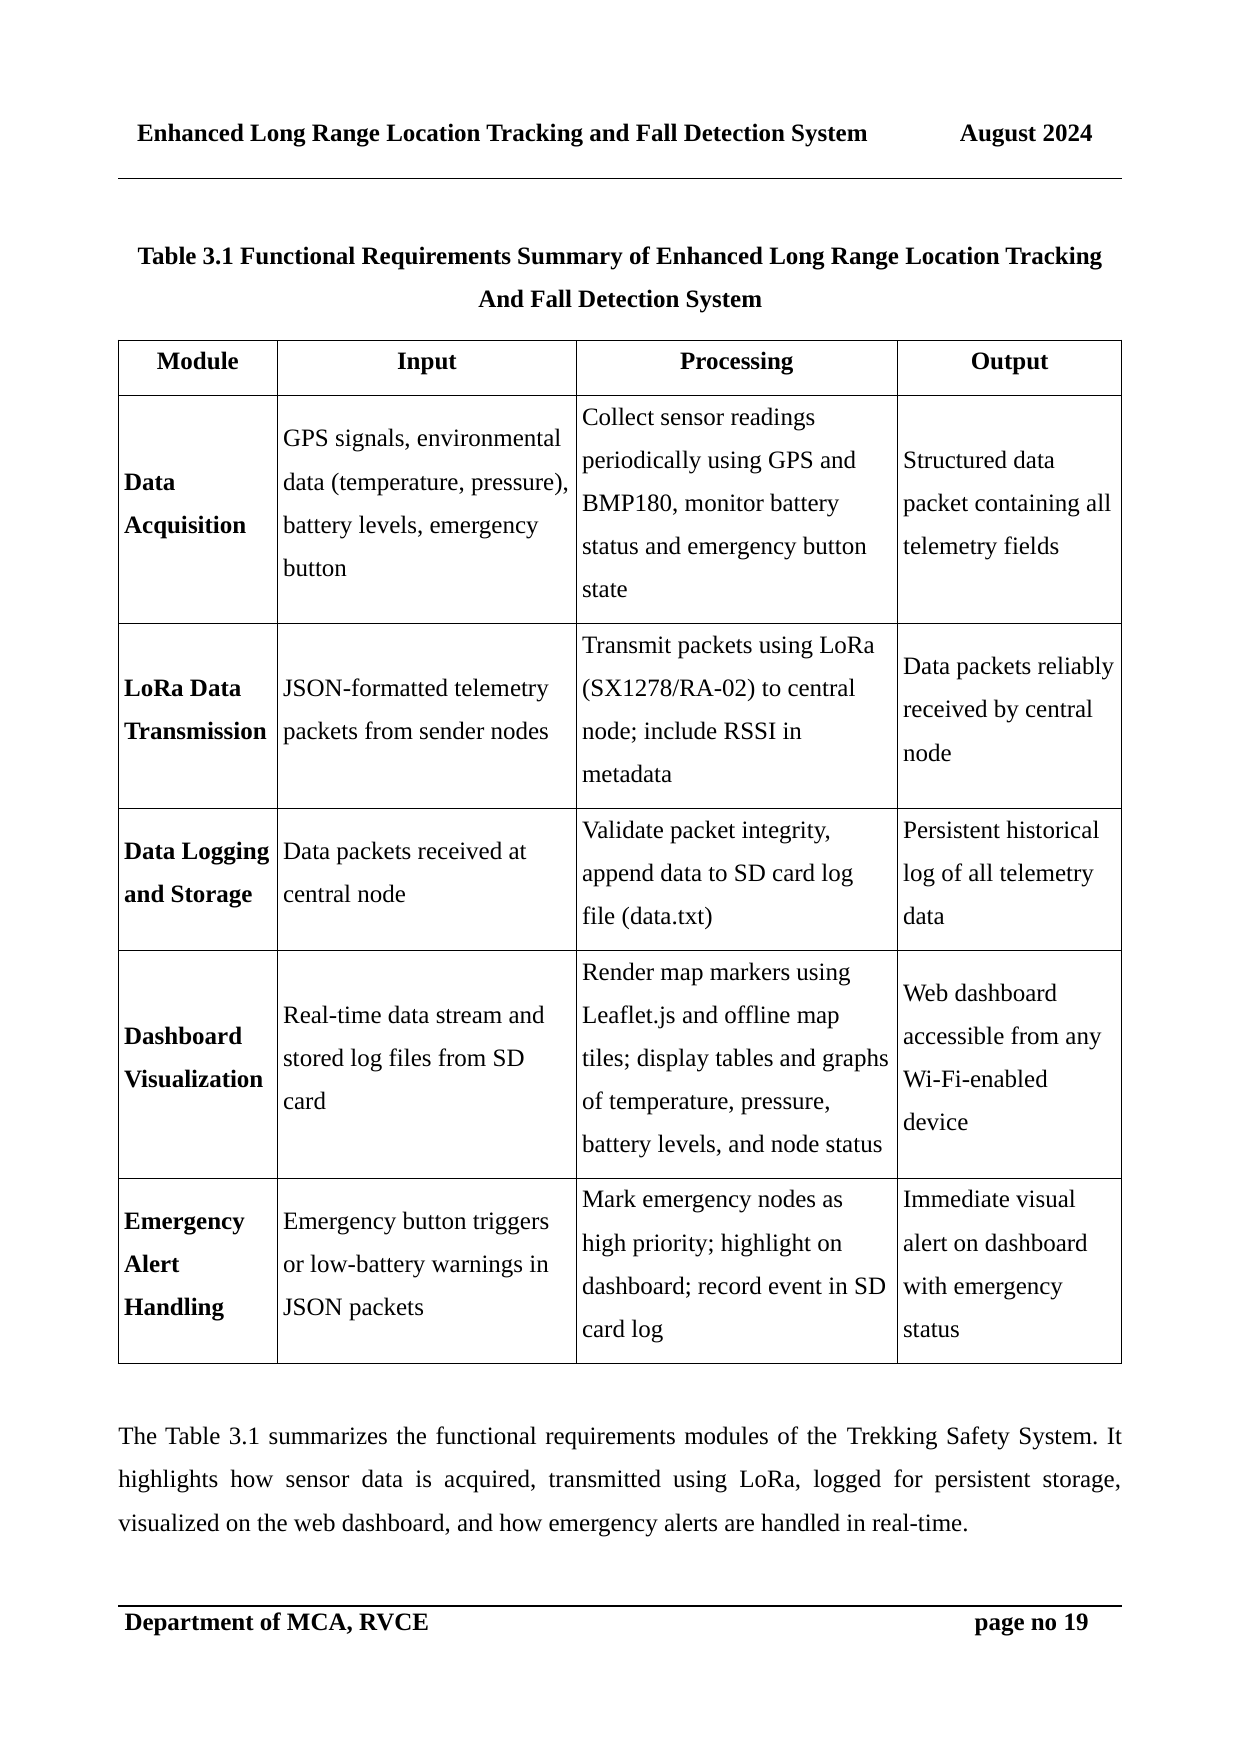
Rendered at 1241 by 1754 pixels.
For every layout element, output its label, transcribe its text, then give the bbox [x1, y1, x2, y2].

table_cell Immediate visual alert on dashboard with emergency status [898, 1179, 1121, 1363]
table_cell Emergency button triggers or low-battery warnings in JSON packets [278, 1179, 576, 1363]
table_cell Data Logging and Storage [119, 809, 277, 950]
table_cell Emergency Alert Handling [119, 1179, 277, 1363]
text The Table 3.1 summarizes the functional requirements modules of the Trekking Safety System. It highlights how sensor data is acquired, transmitted using LoRa, logged for persistent storage, visualized on the web dashboard, and how emergency alerts are handled in real-time. [118, 1421, 1122, 1536]
table_cell Validate packet integrity, append data to SD card log file (data.txt) [577, 809, 897, 950]
table_header Output [898, 341, 1121, 395]
table_header Module [119, 341, 277, 395]
table_cell Dashboard Visualization [119, 951, 277, 1178]
table_header Processing [577, 341, 897, 395]
table_cell Web dashboard accessible from any Wi-Fi-enabled device [898, 951, 1121, 1178]
table_cell Real-time data stream and stored log files from SD card [278, 951, 576, 1178]
table_header Input [278, 341, 576, 395]
table_cell LoRa Data Transmission [119, 624, 277, 808]
table_cell Data packets reliably received by central node [898, 624, 1121, 808]
table_cell Persistent historical log of all telemetry data [898, 809, 1121, 950]
table_cell GPS signals, environmental data (temperature, pressure), battery levels, emergency button [278, 396, 576, 623]
table_cell Data packets received at central node [278, 809, 576, 950]
table_cell Data Acquisition [119, 396, 277, 623]
table_cell Collect sensor readings periodically using GPS and BMP180, monitor battery status and emergency button state [577, 396, 897, 623]
table_cell Render map markers using Leaflet.js and offline map tiles; display tables and graphs of temperature, pressure, battery levels, and node status [577, 951, 897, 1178]
subtitle Table 3.1 Functional Requirements Summary of Enhanced Long Range Location Tracking And Fall Detection System [118, 241, 1122, 313]
table_cell JSON-formatted telemetry packets from sender nodes [278, 624, 576, 808]
table_cell Structured data packet containing all telemetry fields [898, 396, 1121, 623]
table_cell Transmit packets using LoRa (SX1278/RA-02) to central node; include RSSI in metadata [577, 624, 897, 808]
table_cell Mark emergency nodes as high priority; highlight on dashboard; record event in SD card log [577, 1179, 897, 1363]
